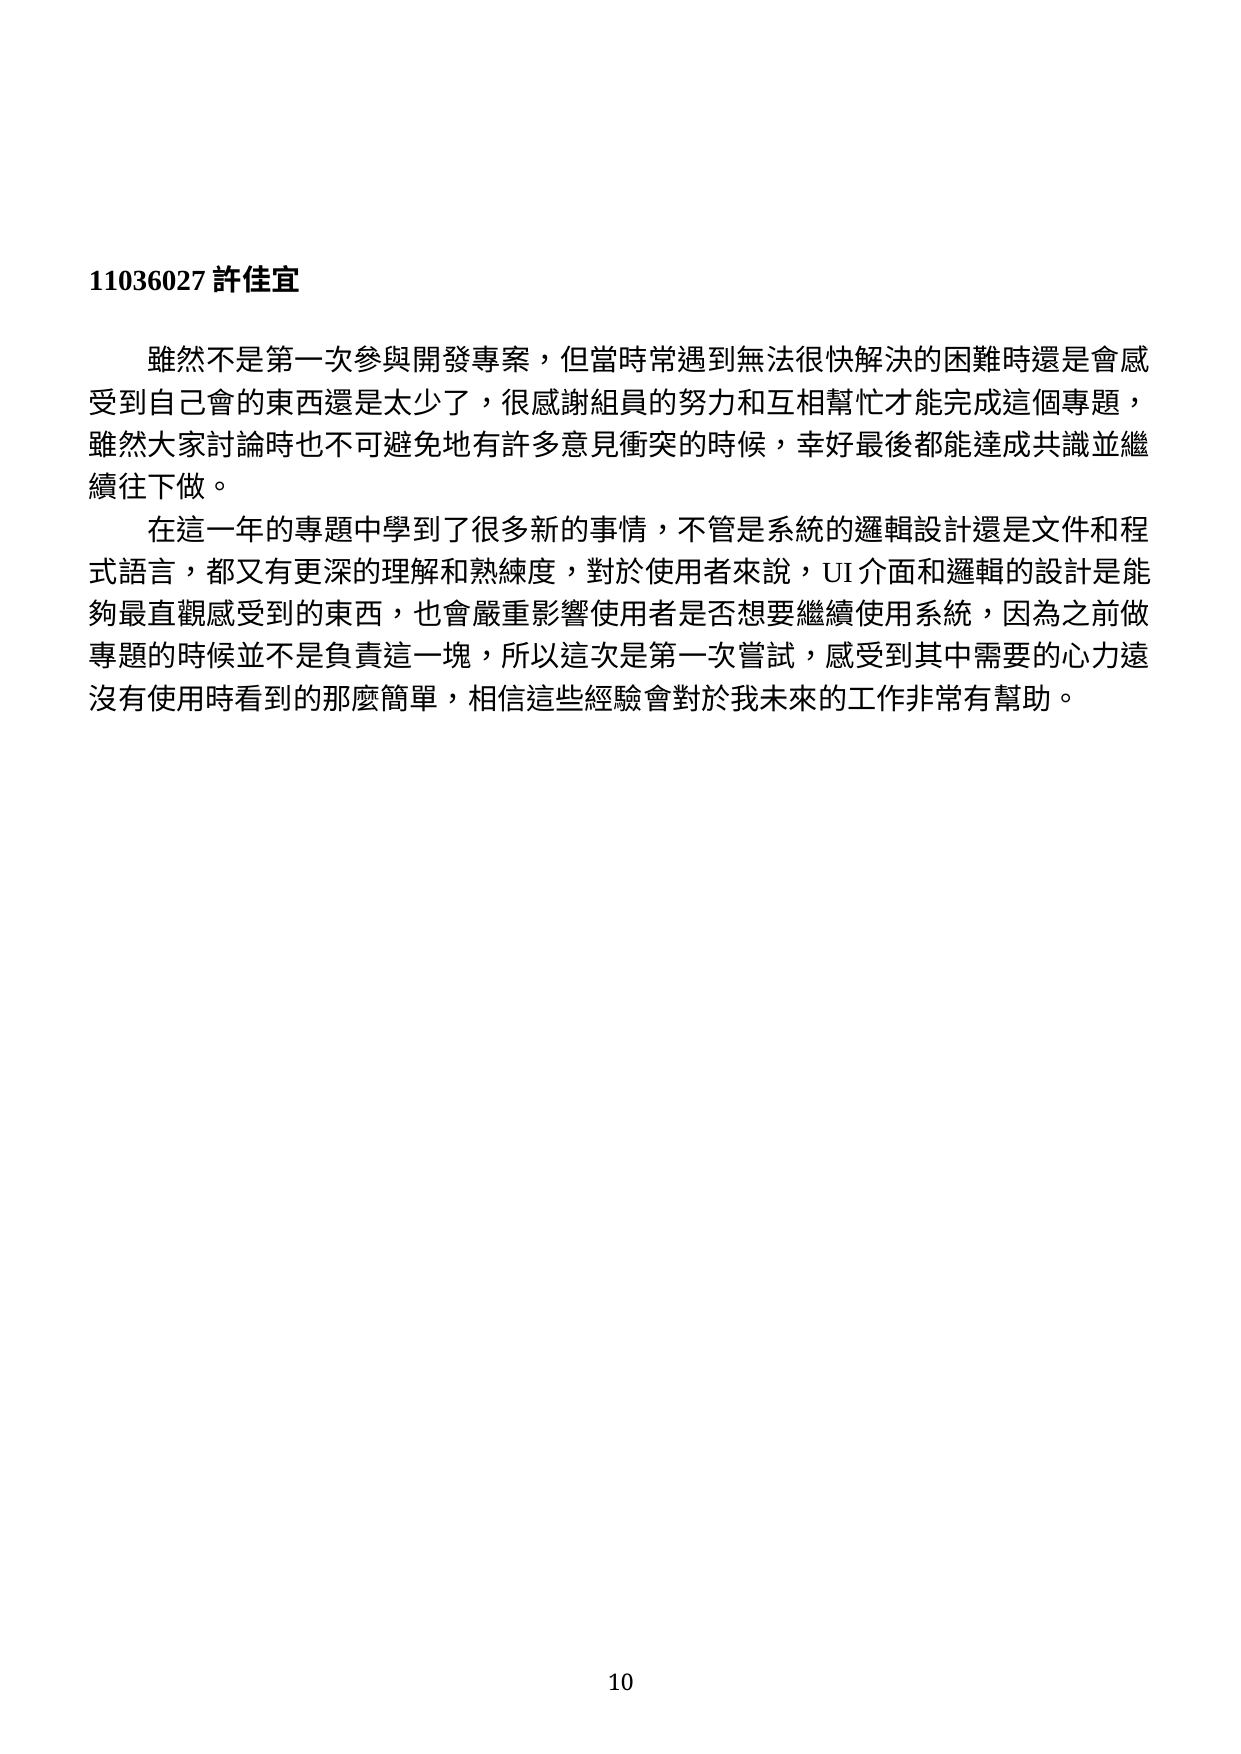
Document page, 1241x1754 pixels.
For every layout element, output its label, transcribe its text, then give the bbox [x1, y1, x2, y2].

text 在這一年的專題中學到了很多新的事情，不管是系統的邏輯設計還是文件和程式語言，都又有更深的理解和熟練度，對於使用者來說，UI介面和邏輯的設計是能夠最直觀感受到的東西，也會嚴重影響使用者是否想要繼續使用系統，因為之前做專題的時候並不是負責這一塊，所以這次是第一次嘗試，感受到其中需要的心力遠沒有使用時看到的那麼簡單，相信這些經驗會對於我未來的工作非常有幫助。 [89, 506, 1152, 718]
text 11036027 許佳宜 [89, 256, 1152, 299]
text 雖然不是第一次參與開發專案，但當時常遇到無法很快解決的困難時還是會感受到自己會的東西還是太少了，很感謝組員的努力和互相幫忙才能完成這個專題，雖然大家討論時也不可避免地有許多意見衝突的時候，幸好最後都能達成共識並繼續往下做。 [89, 337, 1152, 506]
